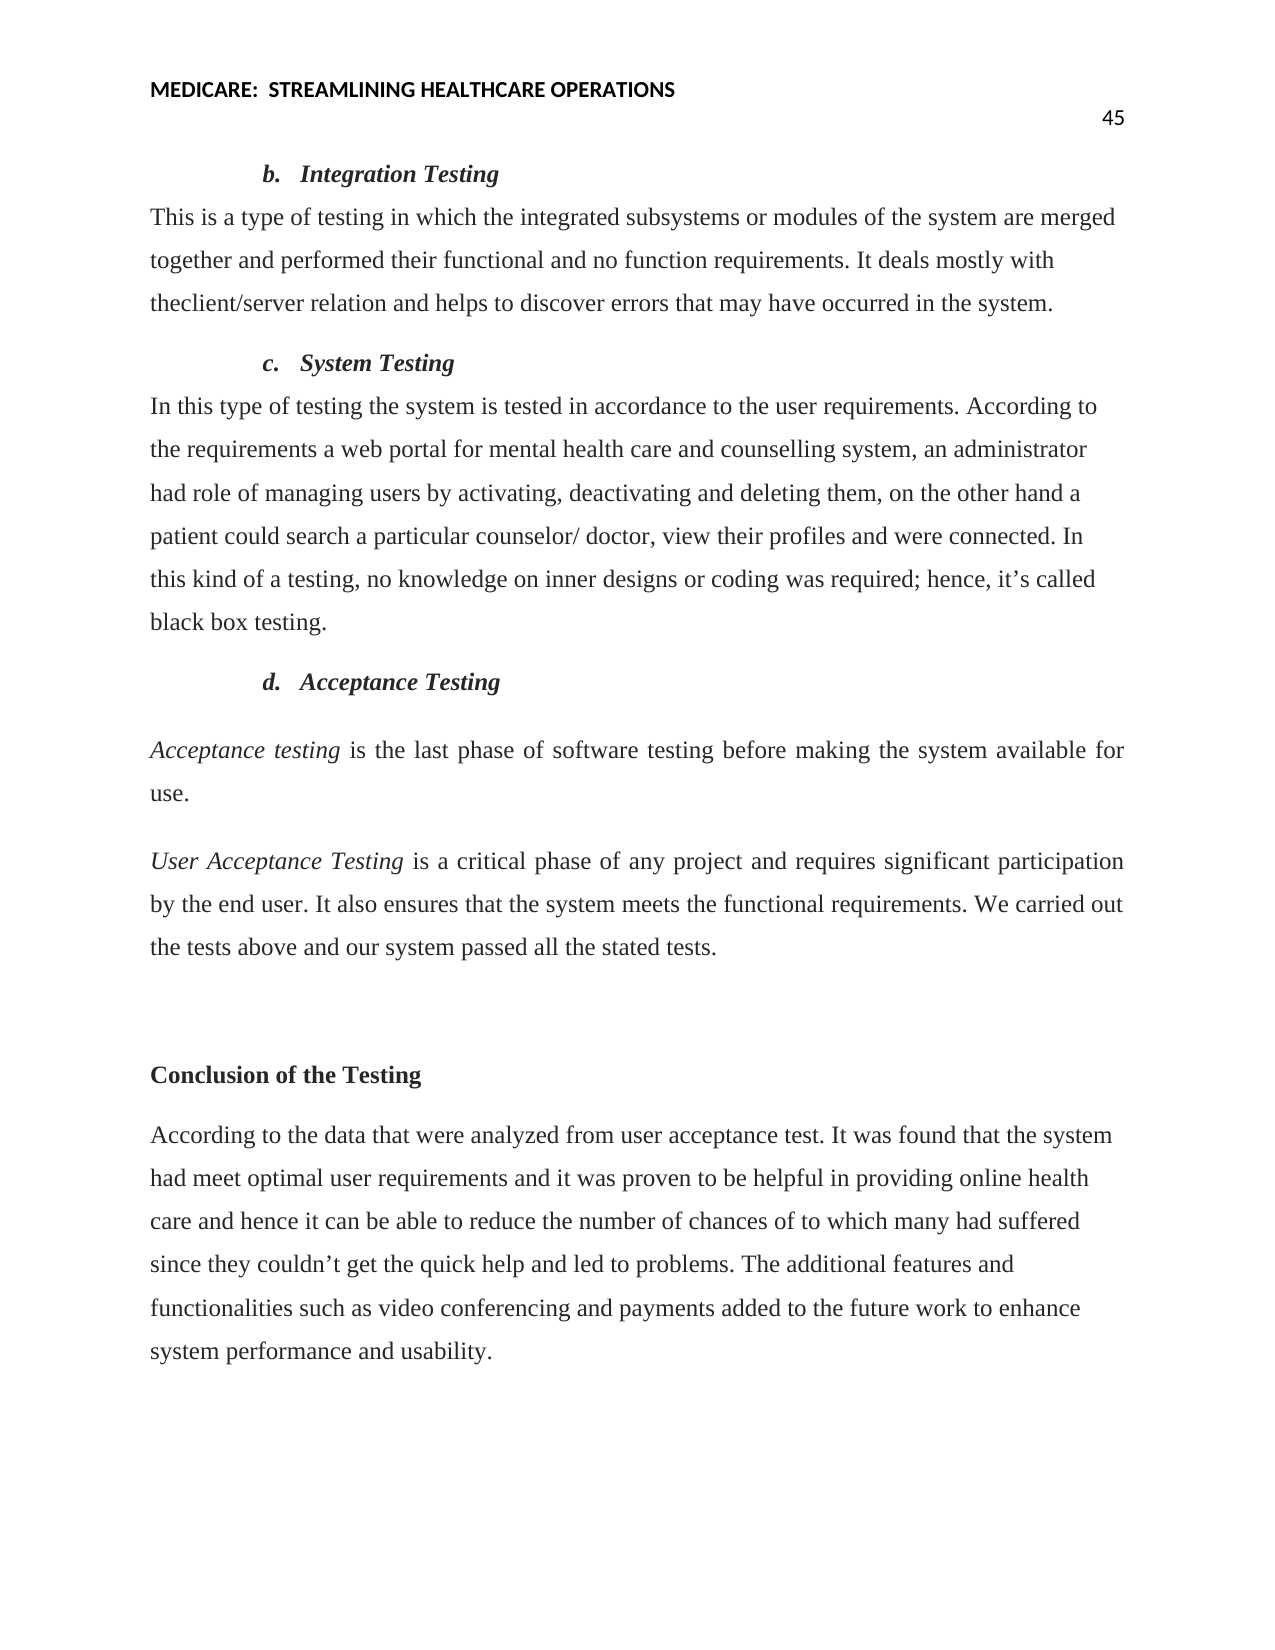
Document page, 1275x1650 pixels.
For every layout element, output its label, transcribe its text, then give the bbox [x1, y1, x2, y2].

text Acceptance testing is the last phase of software testing before making the system available for use. [150, 735, 1125, 807]
text This is a type of testing in which the integrated subsystems or modules of the system are merged together and performed their functional and no function requirements. It deals mostly with theclient/server relation and helps to discover errors that may have occurred in the system. [150, 202, 1125, 317]
text User Acceptance Testing is a critical phase of any project and requires significant participation by the end user. It also ensures that the system meets the functional requirements. We carried out the tests above and our system passed all the stated tests. [150, 846, 1125, 961]
subtitle System Testing [262, 348, 1125, 377]
subtitle Integration Testing [262, 159, 1125, 188]
text According to the data that were analyzed from user acceptance test. It was found that the system had meet optimal user requirements and it was proven to be helpful in providing online health care and hence it can be able to reduce the number of chances of to which many had suffered since they couldn’t get the quick help and led to problems. The additional features and functionalities such as video conferencing and payments added to the future work to enhance system performance and usability. [150, 1120, 1125, 1364]
text Conclusion of the Testing [150, 1060, 1125, 1089]
text In this type of testing the system is tested in accordance to the user requirements. According to the requirements a web portal for mental health care and counselling system, an administrator had role of managing users by activating, deactivating and deleting them, on the other hand a patient could search a particular counselor/ doctor, view their profiles and were connected. In this kind of a testing, no knowledge on inner designs or coding was required; hence, it’s called black box testing. [150, 391, 1125, 636]
subtitle Acceptance Testing [262, 667, 1125, 696]
